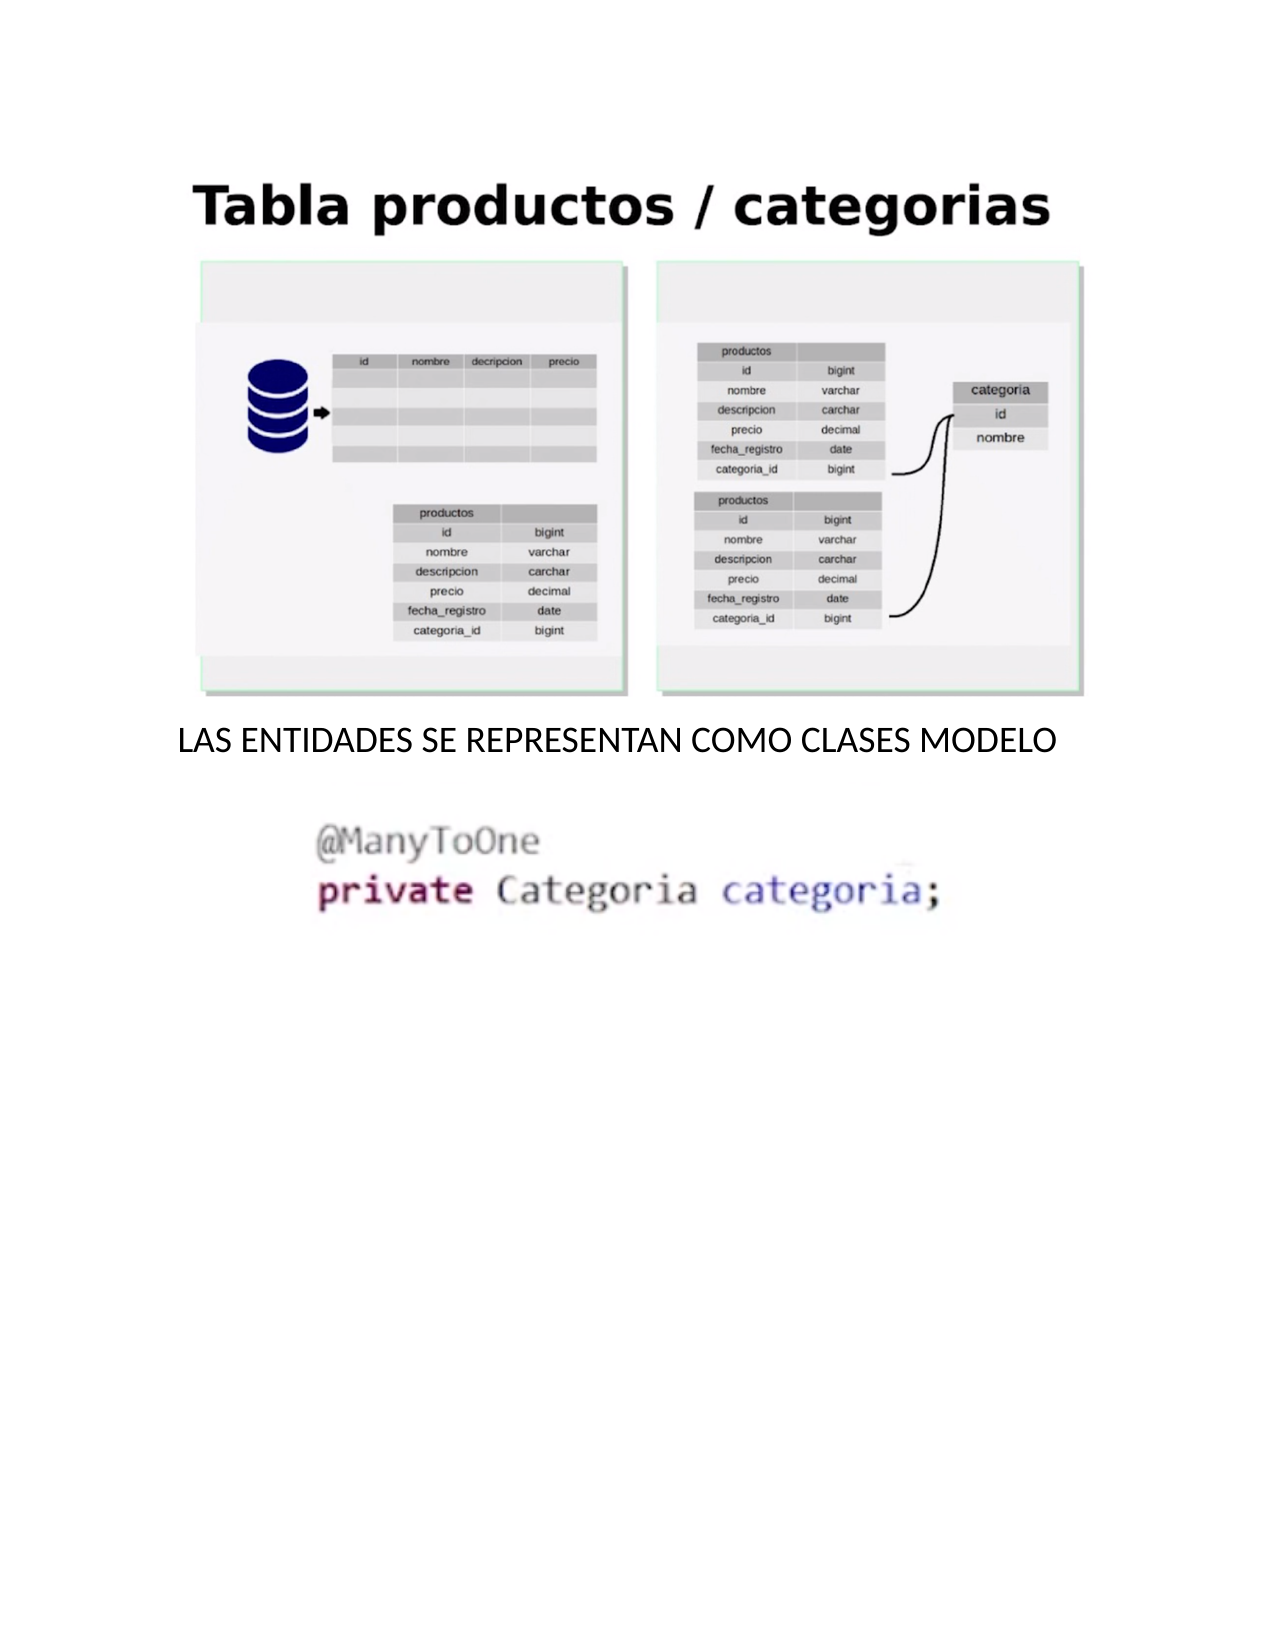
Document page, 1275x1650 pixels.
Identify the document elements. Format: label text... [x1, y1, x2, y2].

text LAS ENTIDADES SE REPRESENTAN COMO CLASES MODELO [177, 716, 1098, 762]
picture [310, 782, 965, 947]
picture [177, 147, 1098, 697]
